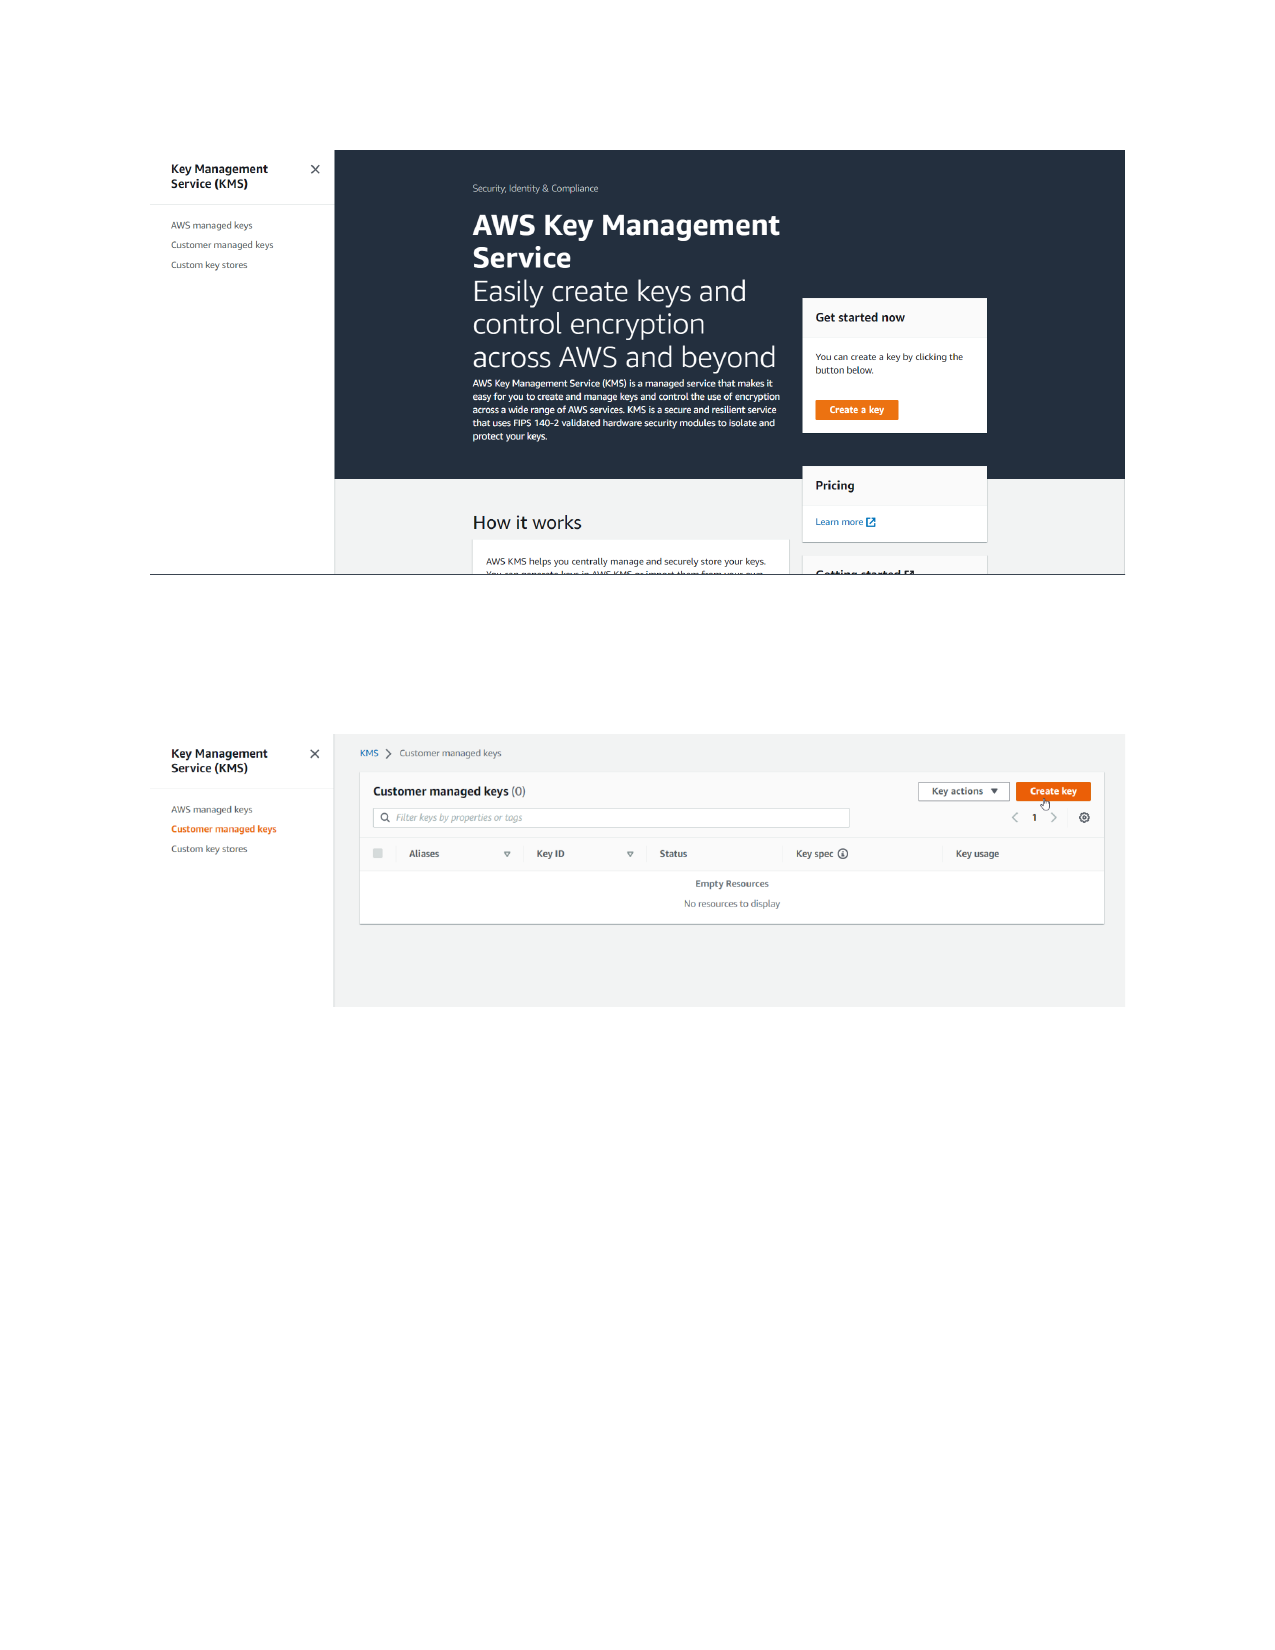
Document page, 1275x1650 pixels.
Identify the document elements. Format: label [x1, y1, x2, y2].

picture [150, 734, 1125, 1007]
picture [150, 150, 1125, 575]
